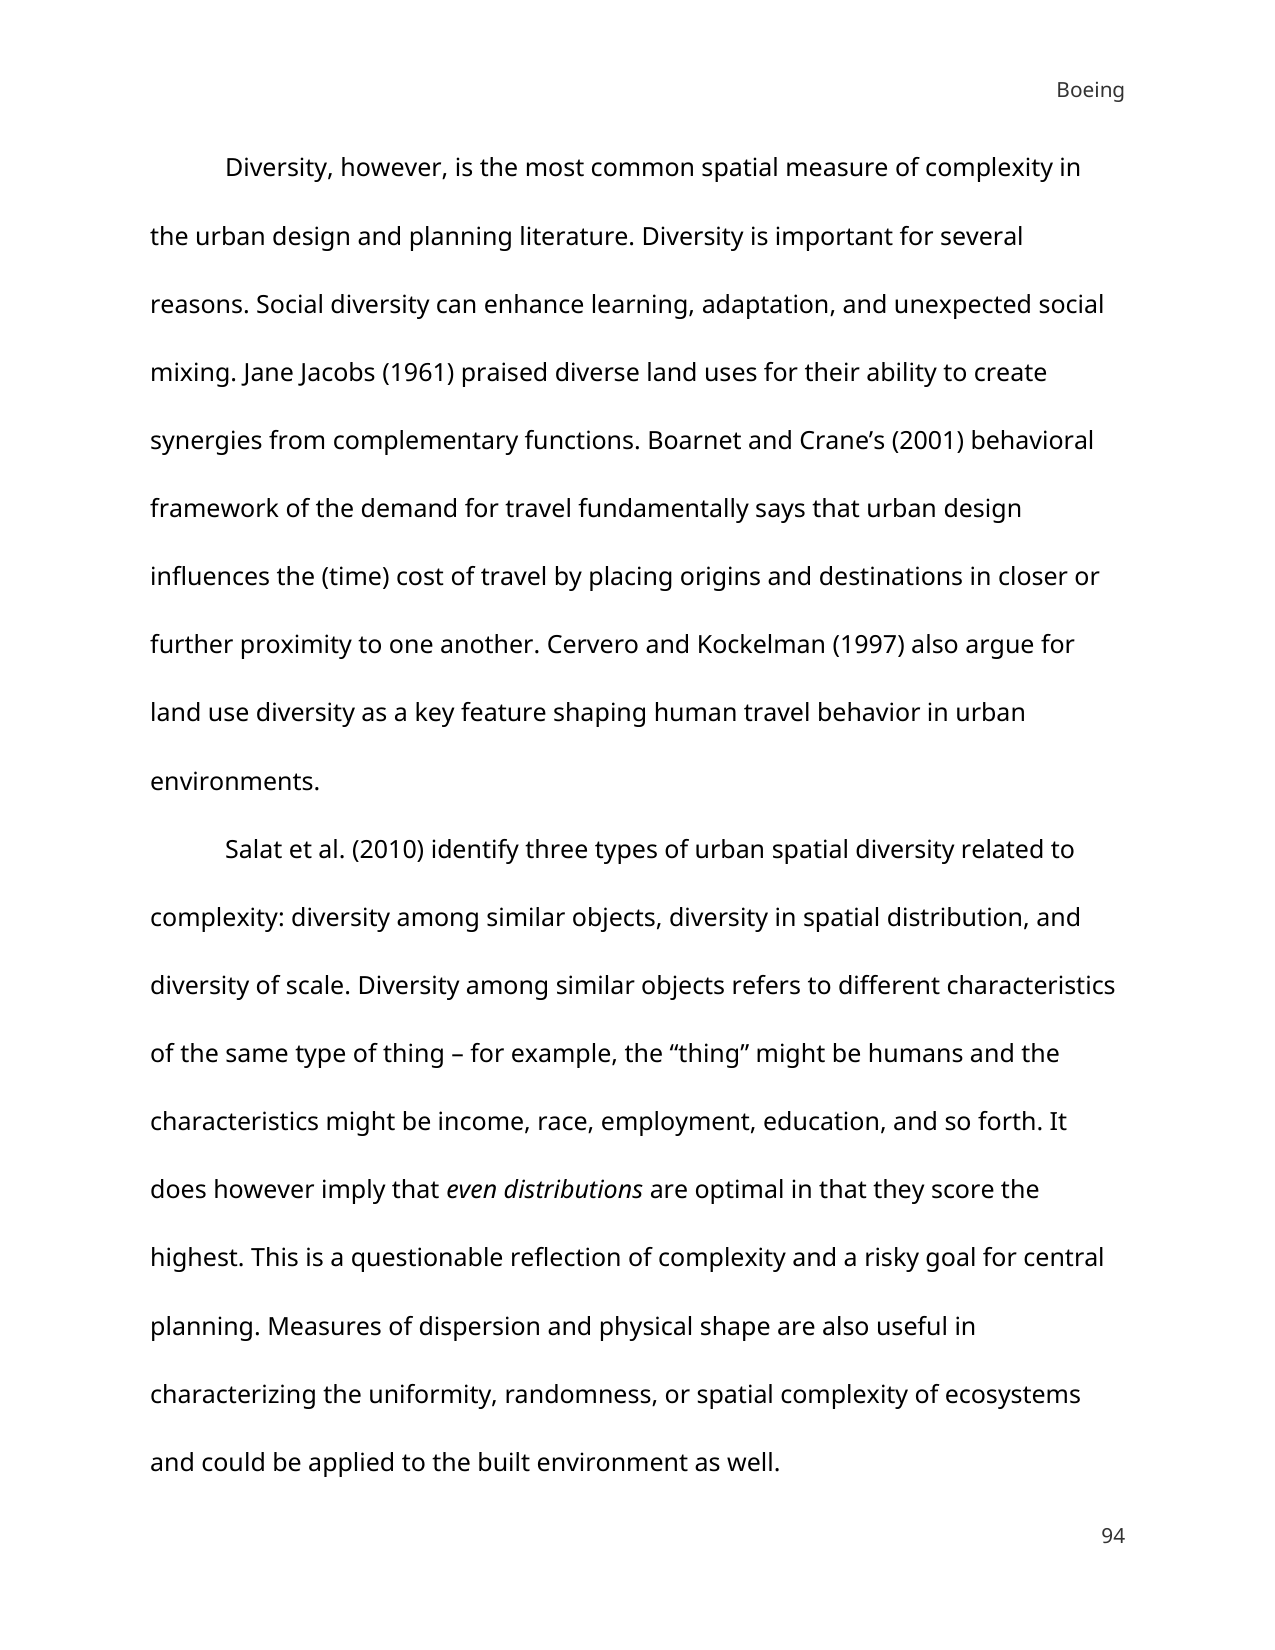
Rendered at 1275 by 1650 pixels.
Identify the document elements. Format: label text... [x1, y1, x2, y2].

text Diversity, however, is the most common spatial measure of complexity in the urban design and planning literature. Diversity is important for several reasons. Social diversity can enhance learning, adaptation, and unexpected social mixing. Jane Jacobs (1961) praised diverse land uses for their ability to create synergies from complementary functions. Boarnet and Crane’s (2001) behavioral framework of the demand for travel fundamentally says that urban design influences the (time) cost of travel by placing origins and destinations in closer or further proximity to one another. Cervero and Kockelman (1997) also argue for land use diversity as a key feature shaping human travel behavior in urban environments. [150, 150, 1125, 797]
text Salat et al. (2010) identify three types of urban spatial diversity related to complexity: diversity among similar objects, diversity in spatial distribution, and diversity of scale. Diversity among similar objects refers to different characteristics of the same type of thing – for example, the “thing” might be humans and the characteristics might be income, race, employment, education, and so forth. It does however imply that even distributions are optimal in that they score the highest. This is a questionable reflection of complexity and a risky goal for central planning. Measures of dispersion and physical shape are also useful in characterizing the uniformity, randomness, or spatial complexity of ecosystems and could be applied to the built environment as well. [150, 831, 1125, 1478]
